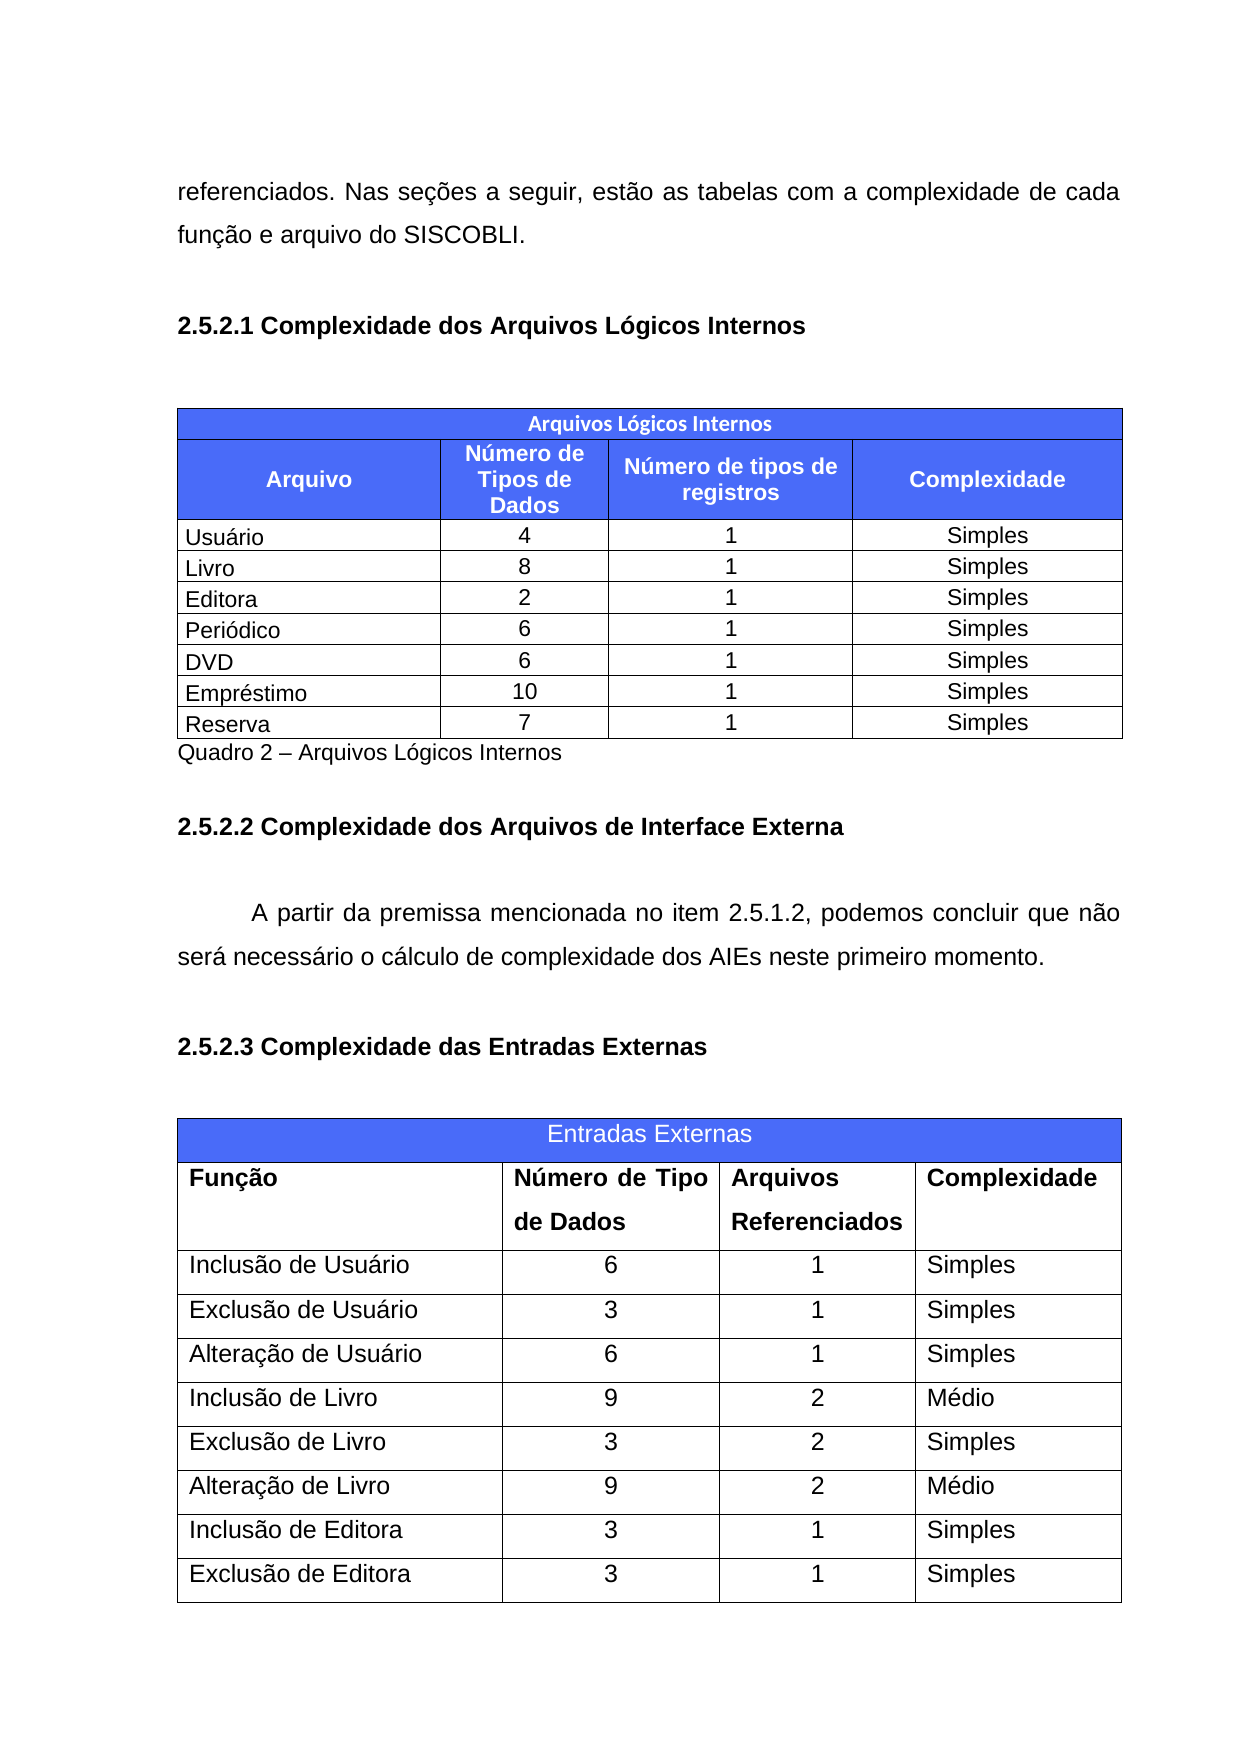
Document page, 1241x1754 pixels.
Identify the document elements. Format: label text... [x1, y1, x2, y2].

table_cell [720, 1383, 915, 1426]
text 2.5.2.1 Complexidade dos Arquivos Lógicos Internos [177, 311, 1122, 339]
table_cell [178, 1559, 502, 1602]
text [177, 177, 1122, 249]
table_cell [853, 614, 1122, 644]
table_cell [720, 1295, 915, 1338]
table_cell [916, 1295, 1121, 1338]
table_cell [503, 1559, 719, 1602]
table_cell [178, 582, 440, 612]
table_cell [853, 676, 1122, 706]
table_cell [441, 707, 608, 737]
text 2.5.2.3 Complexidade das Entradas Externas [177, 1032, 1122, 1061]
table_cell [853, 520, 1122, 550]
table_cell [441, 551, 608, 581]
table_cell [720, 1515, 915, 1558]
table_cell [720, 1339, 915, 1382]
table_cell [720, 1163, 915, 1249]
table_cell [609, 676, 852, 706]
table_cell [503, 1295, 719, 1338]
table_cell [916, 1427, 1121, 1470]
text 2.5.2.2 Complexidade dos Arquivos de Interface Externa [177, 812, 1122, 841]
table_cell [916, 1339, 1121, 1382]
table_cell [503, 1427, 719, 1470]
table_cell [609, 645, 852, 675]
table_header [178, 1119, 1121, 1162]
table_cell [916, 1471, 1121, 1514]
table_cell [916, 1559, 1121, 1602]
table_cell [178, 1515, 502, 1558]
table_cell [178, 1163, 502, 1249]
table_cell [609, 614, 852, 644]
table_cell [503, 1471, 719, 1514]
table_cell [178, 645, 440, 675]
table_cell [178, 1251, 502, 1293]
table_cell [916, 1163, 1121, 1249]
text A partir da premissa mencionada no item 2.5.1.2, podemos concluir que não será necessário o cálculo de complexidade dos AIEs neste primeiro momento. [177, 898, 1122, 970]
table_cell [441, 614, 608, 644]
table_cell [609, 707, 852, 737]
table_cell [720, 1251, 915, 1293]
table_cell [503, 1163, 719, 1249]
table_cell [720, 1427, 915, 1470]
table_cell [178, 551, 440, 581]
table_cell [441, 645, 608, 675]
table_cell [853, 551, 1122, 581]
text Quadro 2 – Arquivos Lógicos Internos [177, 739, 1122, 765]
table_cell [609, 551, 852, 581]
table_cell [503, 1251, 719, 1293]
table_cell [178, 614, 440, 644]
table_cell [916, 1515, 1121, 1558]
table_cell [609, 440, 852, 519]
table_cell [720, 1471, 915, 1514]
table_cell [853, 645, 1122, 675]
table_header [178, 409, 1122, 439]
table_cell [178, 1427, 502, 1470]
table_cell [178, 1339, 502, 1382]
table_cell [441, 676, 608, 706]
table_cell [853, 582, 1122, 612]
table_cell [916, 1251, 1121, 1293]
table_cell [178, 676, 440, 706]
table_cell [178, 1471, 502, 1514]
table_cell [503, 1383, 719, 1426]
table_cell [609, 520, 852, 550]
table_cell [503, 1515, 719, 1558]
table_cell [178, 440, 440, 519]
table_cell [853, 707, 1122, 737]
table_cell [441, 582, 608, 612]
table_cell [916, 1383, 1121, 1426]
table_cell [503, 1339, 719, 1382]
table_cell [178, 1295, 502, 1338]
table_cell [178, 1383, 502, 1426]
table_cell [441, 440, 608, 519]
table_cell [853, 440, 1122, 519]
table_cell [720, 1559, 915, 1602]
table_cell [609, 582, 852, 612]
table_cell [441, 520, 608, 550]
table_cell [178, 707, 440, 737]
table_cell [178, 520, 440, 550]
